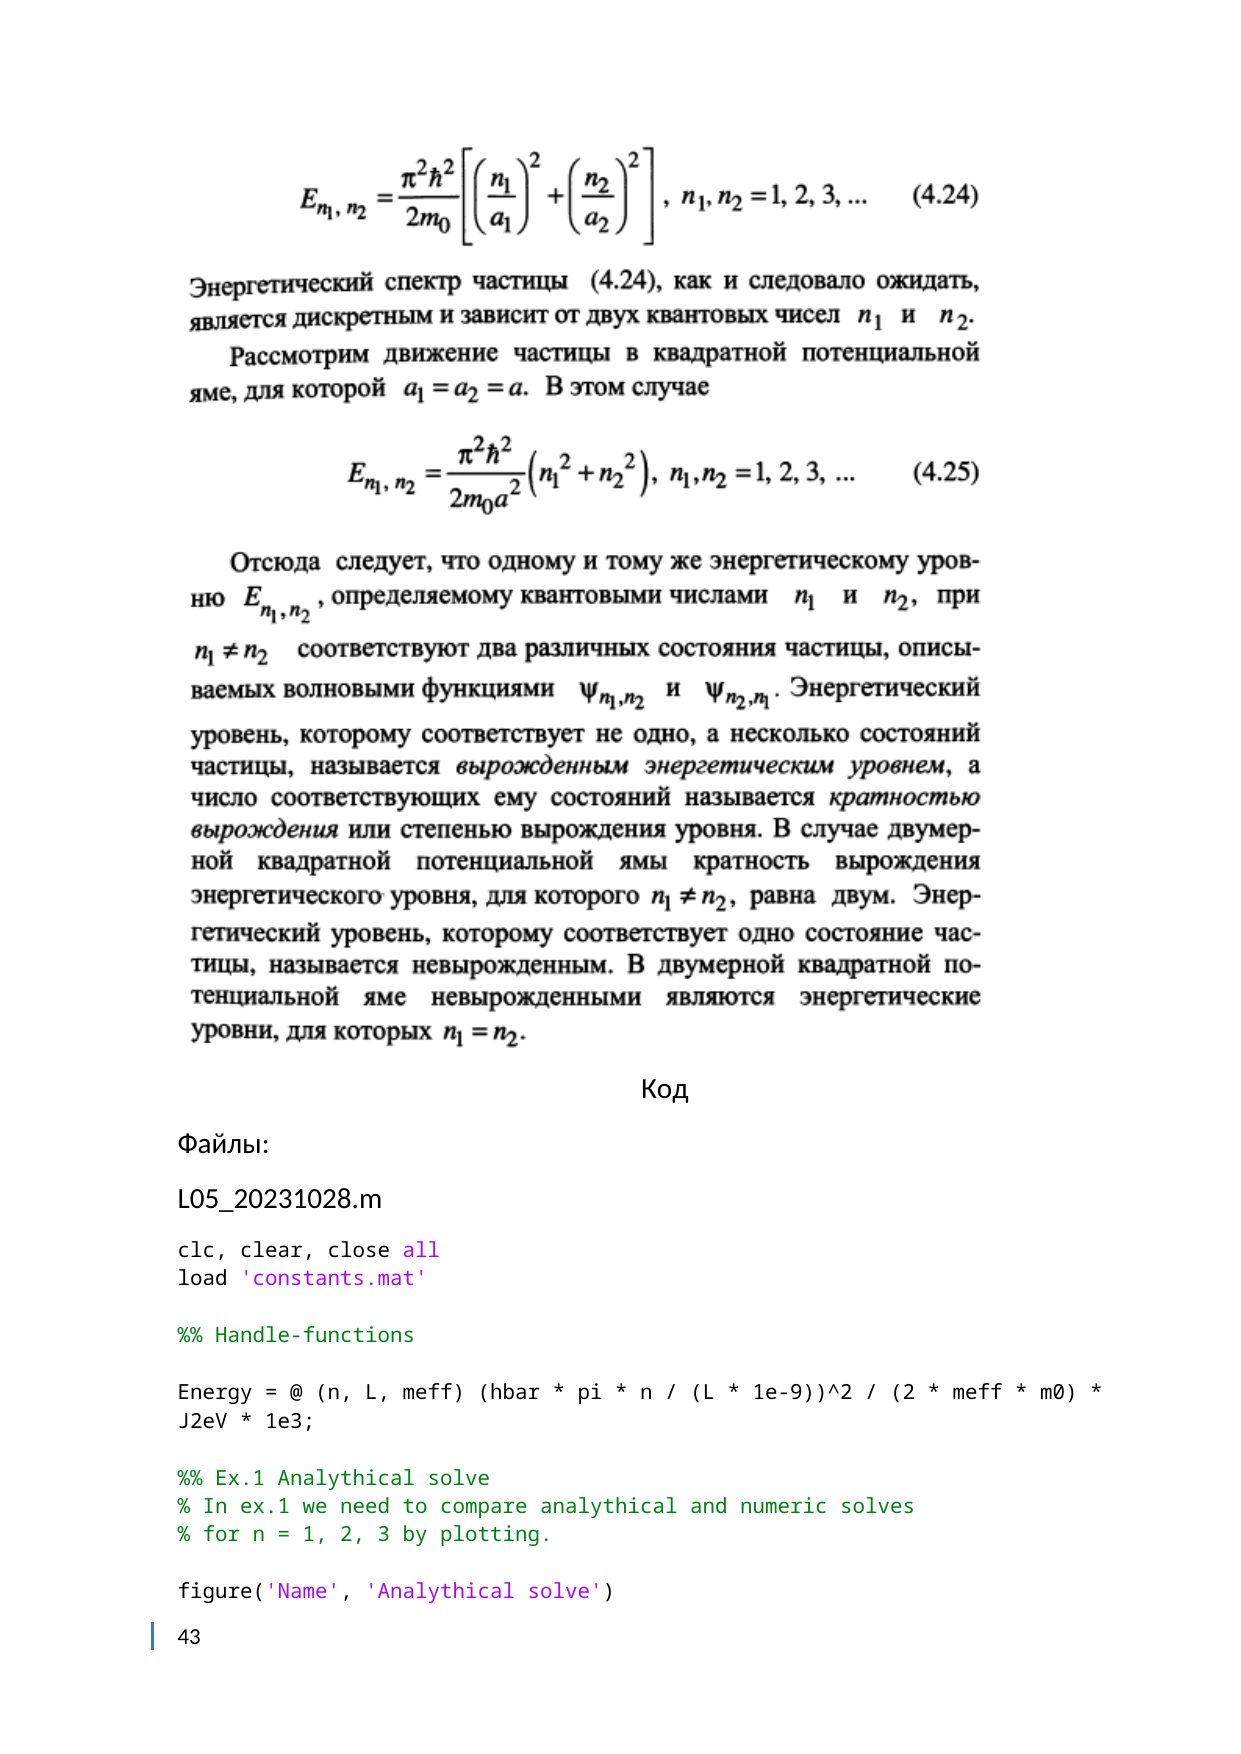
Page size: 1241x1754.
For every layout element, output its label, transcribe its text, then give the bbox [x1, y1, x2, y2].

text Energy = @ (n, L, meff) (hbar * pi * n / (L * 1e-9))^2 / (2 * meff * m0) * J2eV * 1e3; [177, 1377, 1152, 1434]
text % In ex.1 we need to compare analythical and numeric solves [177, 1491, 1152, 1519]
text Файлы: [177, 1125, 1152, 1161]
text load 'constants.mat' [177, 1263, 1152, 1292]
text L05_20231028.m [177, 1180, 1152, 1216]
text %% Handle-functions [177, 1320, 1152, 1349]
text clc, clear, close all [177, 1235, 1152, 1263]
picture [177, 118, 1001, 1051]
text figure('Name', 'Analythical solve') [177, 1576, 1152, 1605]
text % for n = 1, 2, 3 by plotting. [177, 1519, 1152, 1548]
text Код [177, 1070, 1152, 1105]
text %% Ex.1 Analythical solve [177, 1463, 1152, 1491]
